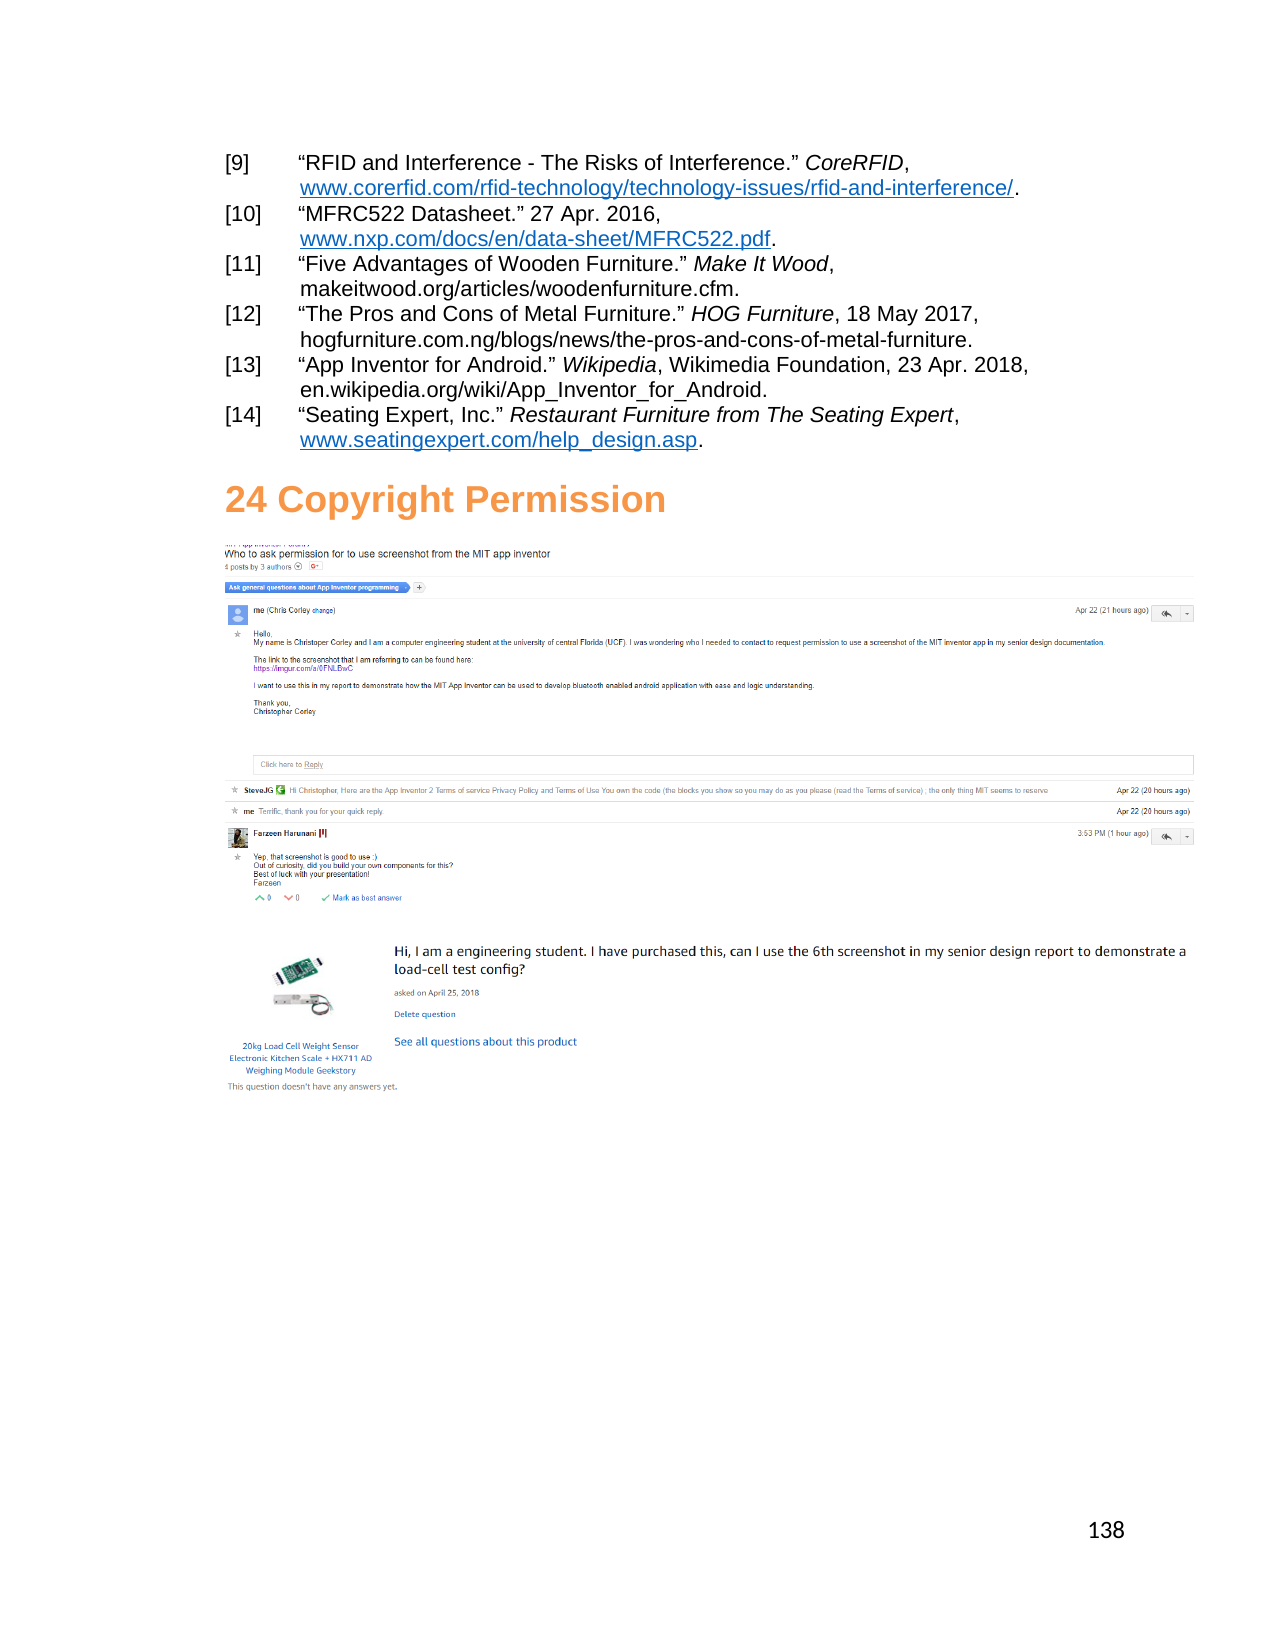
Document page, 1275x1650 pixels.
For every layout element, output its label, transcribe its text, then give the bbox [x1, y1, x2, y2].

subtitle 24 Copyright Permission [225, 477, 1125, 521]
picture [225, 937, 1200, 1106]
text [14] “Seating Expert, Inc.” Restaurant Furniture from The Seating Expert, www.seatingexpert.com/help_design.asp. [225, 402, 1125, 452]
text [12] “The Pros and Cons of Metal Furniture.” HOG Furniture, 18 May 2017, hogfurniture.com.ng/blogs/news/the-pros-and-cons-of-metal-furniture. [225, 301, 1125, 352]
text [9] “RFID and Interference - The Risks of Interference.” CoreRFID, www.corerfid.com/rfid-technology/technology-issues/rfid-and-interference/. [225, 150, 1125, 200]
text [13] “App Inventor for Android.” Wikipedia, Wikimedia Foundation, 23 Apr. 2018, en.wikipedia.org/wiki/App_Inventor_for_Android. [225, 352, 1125, 402]
picture [225, 545, 1200, 907]
text [10] “MFRC522 Datasheet.” 27 Apr. 2016, www.nxp.com/docs/en/data-sheet/MFRC522.pdf. [225, 200, 1125, 251]
text [11] “Five Advantages of Wooden Furniture.” Make It Wood, makeitwood.org/articles/woodenfurniture.cfm. [225, 251, 1125, 301]
